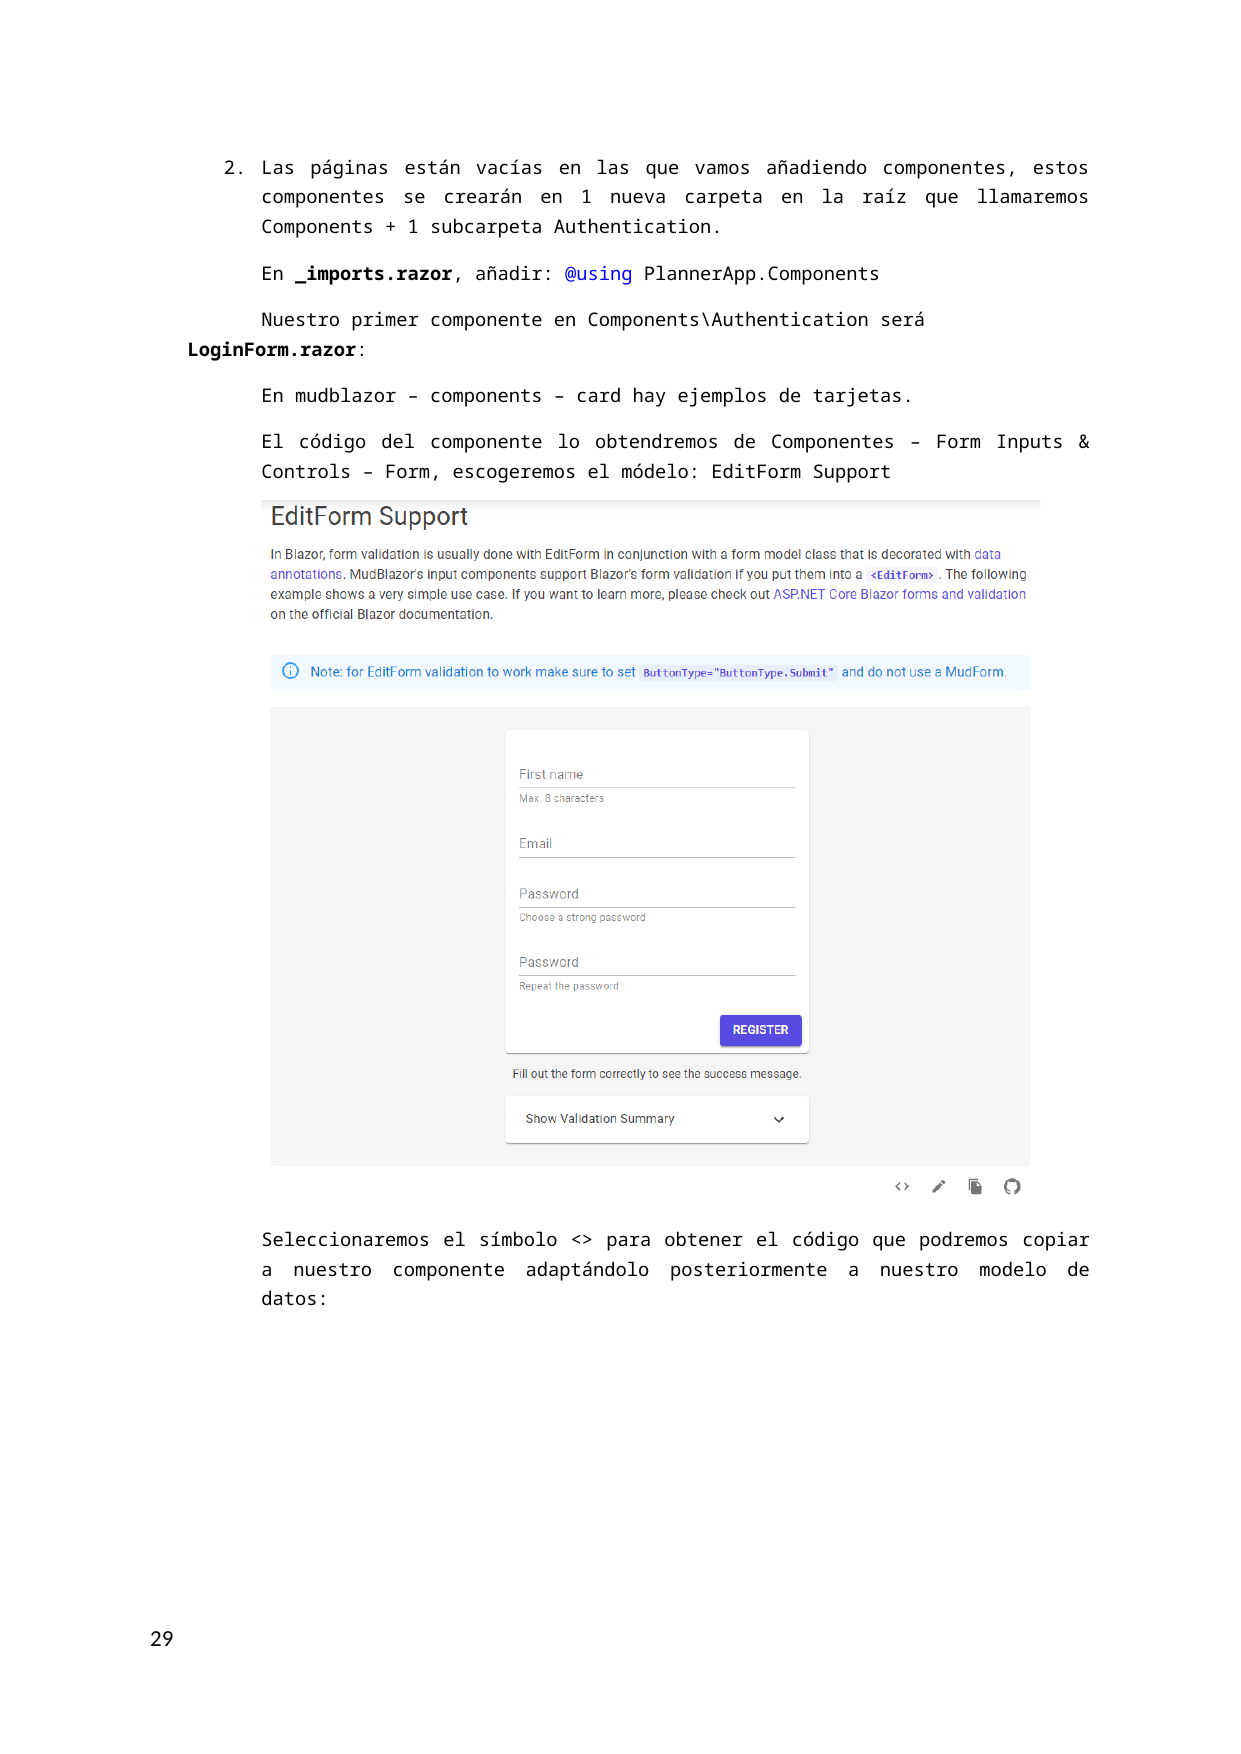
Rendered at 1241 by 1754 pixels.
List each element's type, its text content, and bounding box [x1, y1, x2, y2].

text En mudblazor – components – card hay ejemplos de tarjetas. [187, 378, 1090, 408]
text Nuestro primer componente en Components\Authentication será LoginForm.razor: [187, 302, 1090, 361]
picture [261, 500, 1041, 1206]
list Las páginas están vacías en las que vamos añadiendo componentes, estos componentes se crearán en 1 nueva carpeta en la raíz que llamaremos Components + 1 subcarpeta Authentication. [224, 150, 1090, 239]
text El código del componente lo obtendremos de Componentes – Form Inputs & Controls – Form, escogeremos el módelo: EditForm Support [261, 424, 1090, 484]
text Seleccionaremos el símbolo <> para obtener el código que podremos copiar a nuestro componente adaptándolo posteriormente a nuestro modelo de datos: [261, 1222, 1090, 1311]
text En _imports.razor, añadir: @using PlannerApp.Components [187, 256, 1090, 285]
